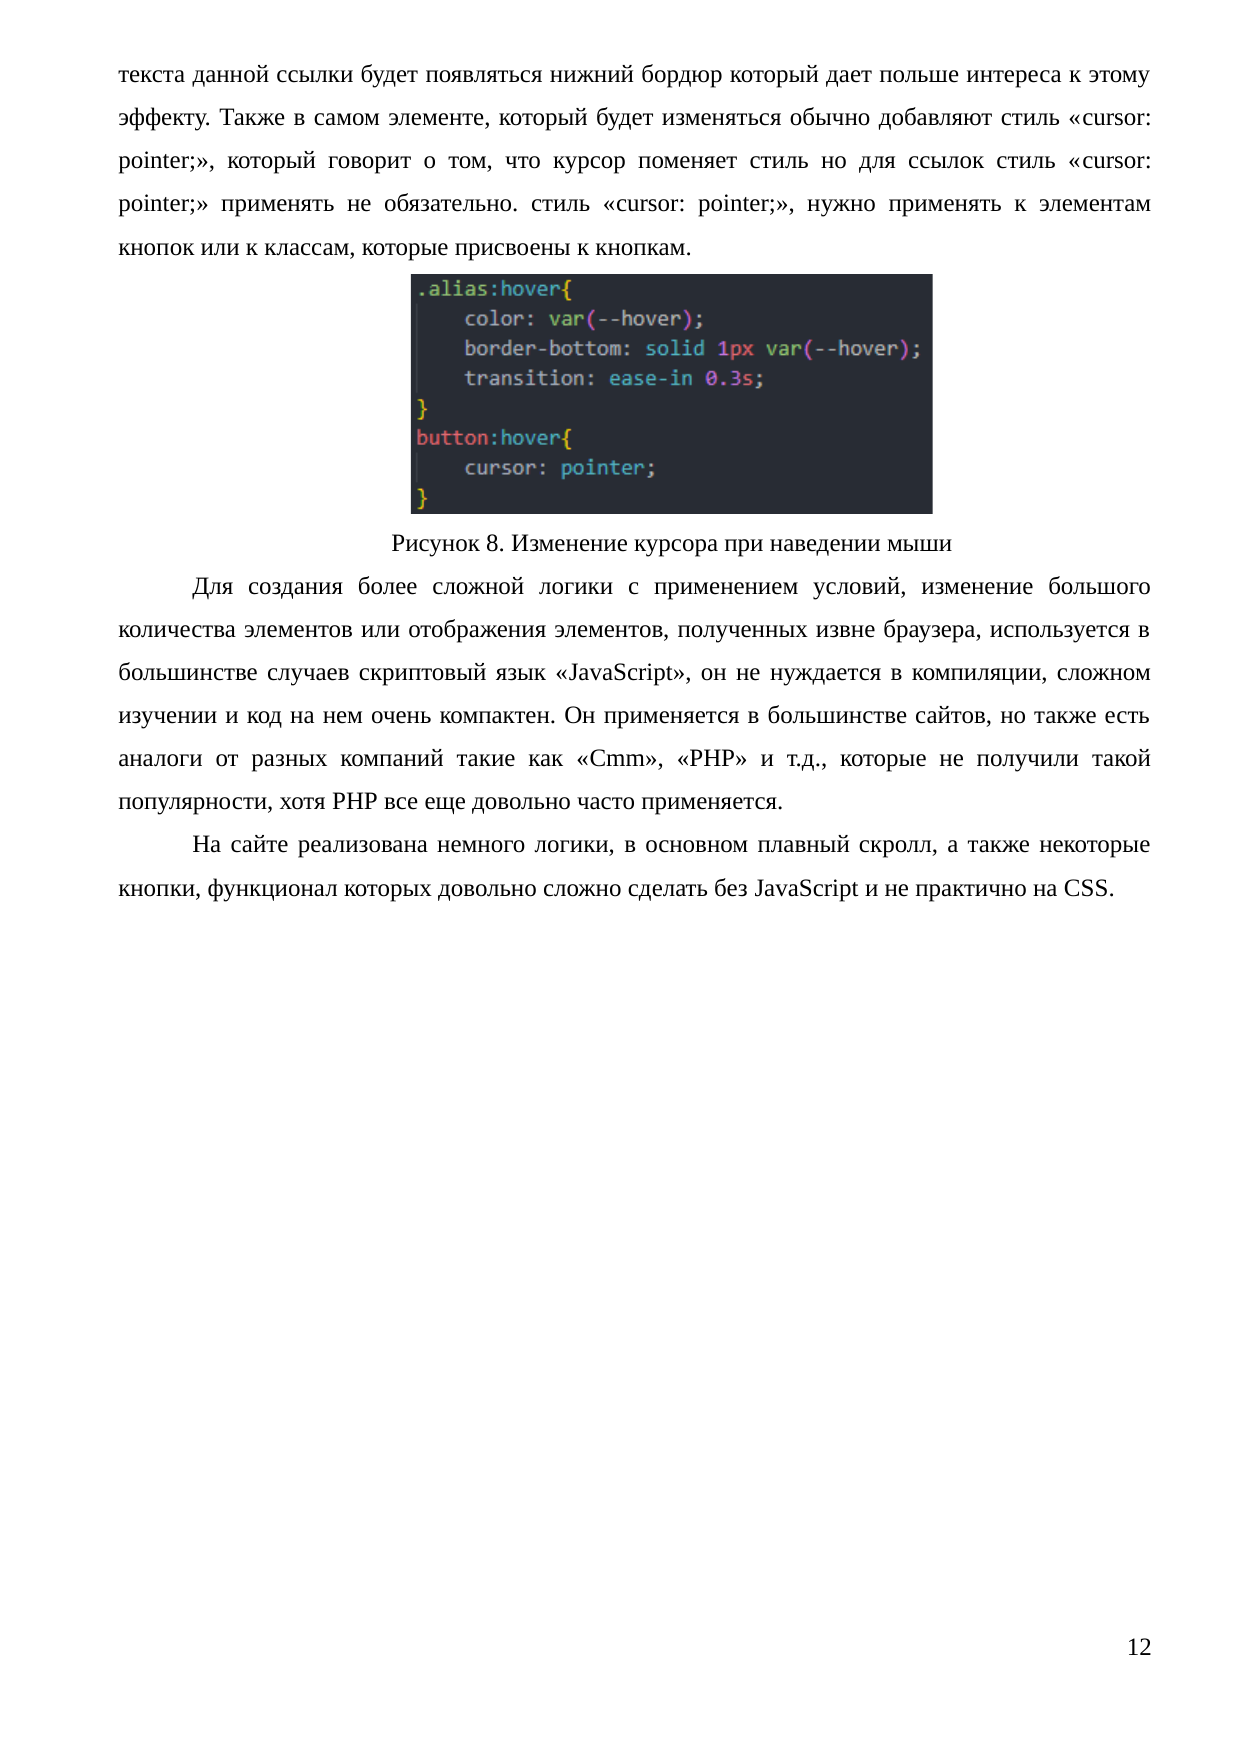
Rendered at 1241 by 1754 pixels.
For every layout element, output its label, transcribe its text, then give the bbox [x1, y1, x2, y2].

text Для создания более сложной логики с применением условий, изменение большого количества элементов или отображения элементов, полученных извне браузера, используется в большинстве случаев скриптовый язык «JavaScript», он не нуждается в компиляции, сложном изучении и код на нем очень компактен. Он применяется в большинстве сайтов, но также есть аналоги от разных компаний такие как «Cmm», «PHP» и т.д., которые не получили такой популярности, хотя PHP все еще довольно часто применяется. [118, 571, 1152, 815]
text На сайте реализована немного логики, в основном плавный скролл, а также некоторые кнопки, функционал которых довольно сложно сделать без JavaScript и не практично на CSS. [118, 829, 1152, 901]
picture [410, 274, 933, 514]
text Рисунок 8. Изменение курсора при наведении мыши [118, 528, 1152, 556]
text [118, 59, 1152, 260]
